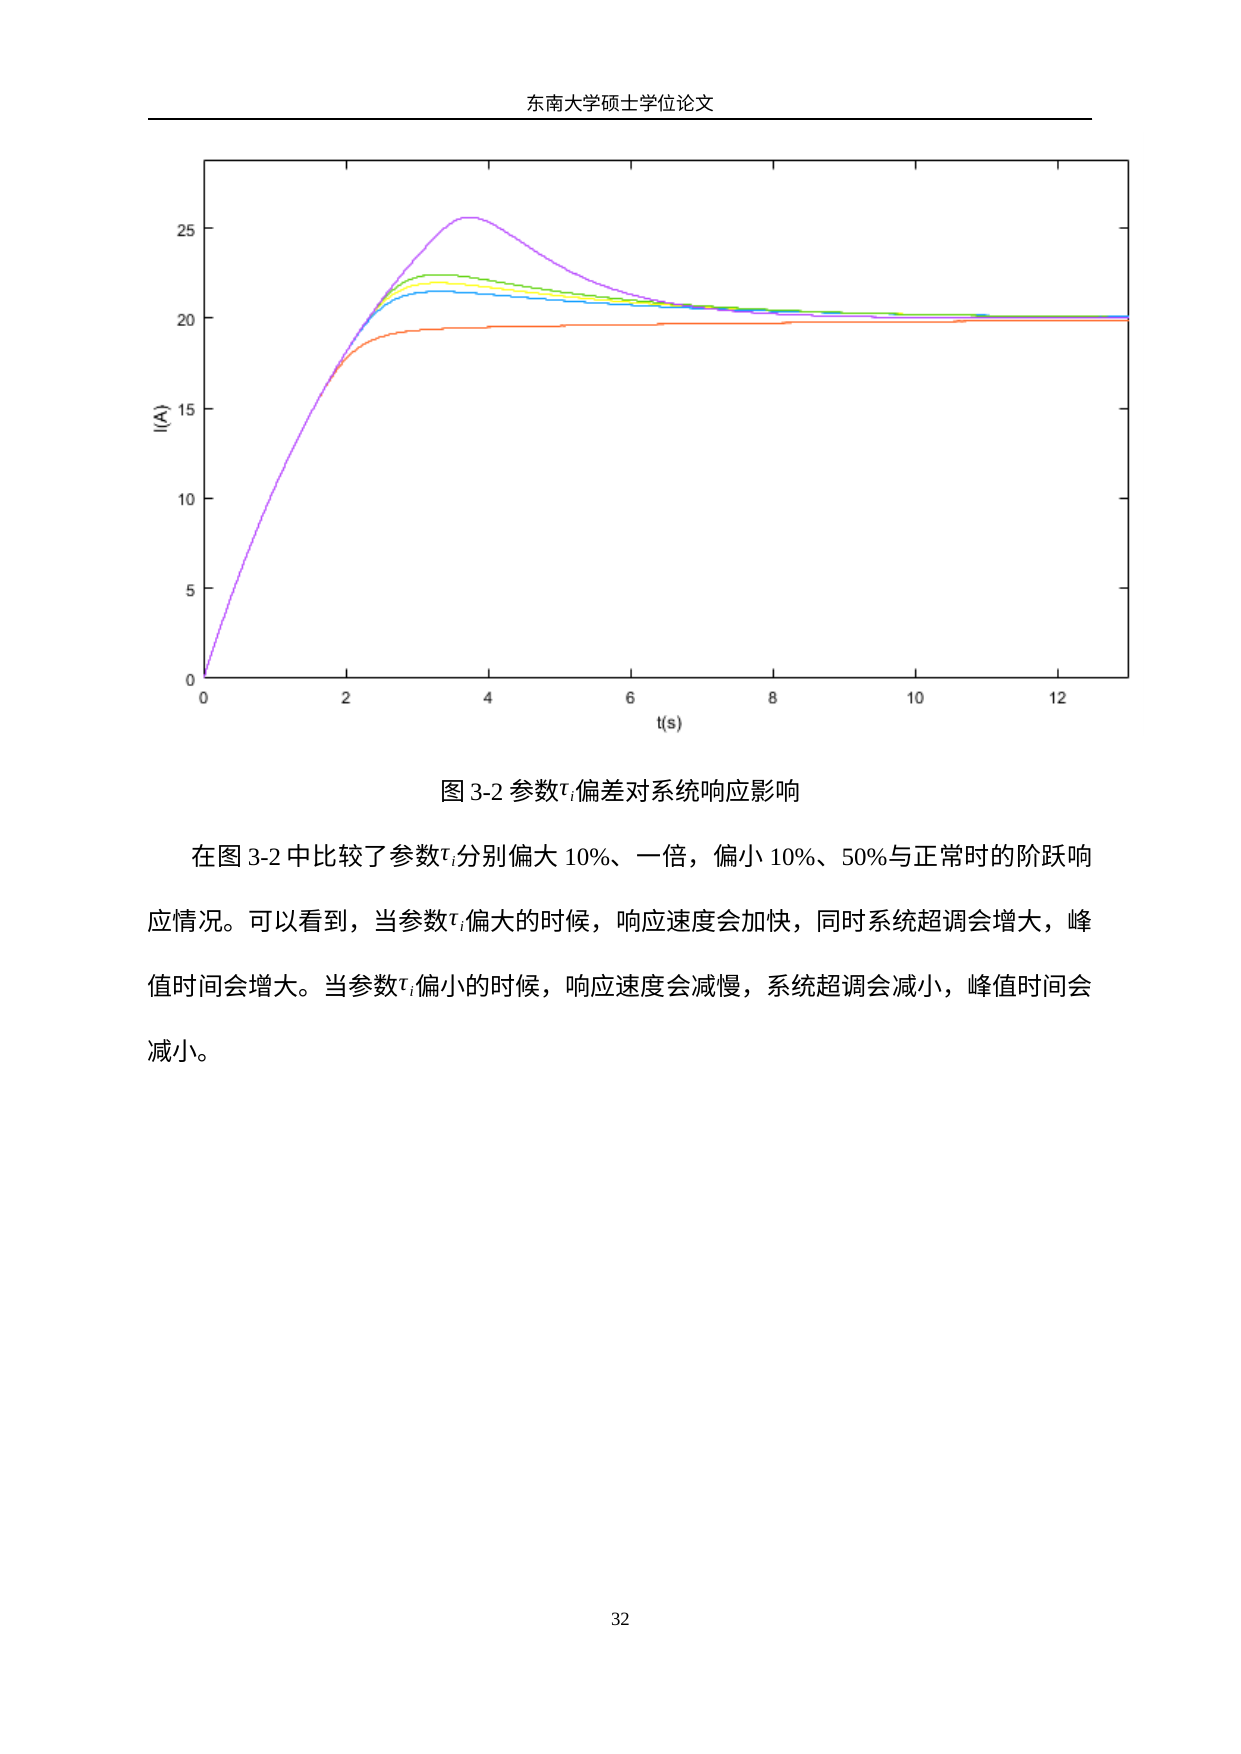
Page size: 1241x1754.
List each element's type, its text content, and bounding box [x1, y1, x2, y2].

text 图3-2 参数偏差对系统响应影响 [148, 757, 1092, 822]
text 在图3-2中比较了参数分别偏大10%、一倍，偏小10%、50%与正常时的阶跃响应情况。可以看到，当参数偏大的时候，响应速度会加快，同时系统超调会增大，峰值时间会增大。当参数偏小的时候，响应速度会减慢，系统超调会减小，峰值时间会减小。 [148, 822, 1092, 1082]
